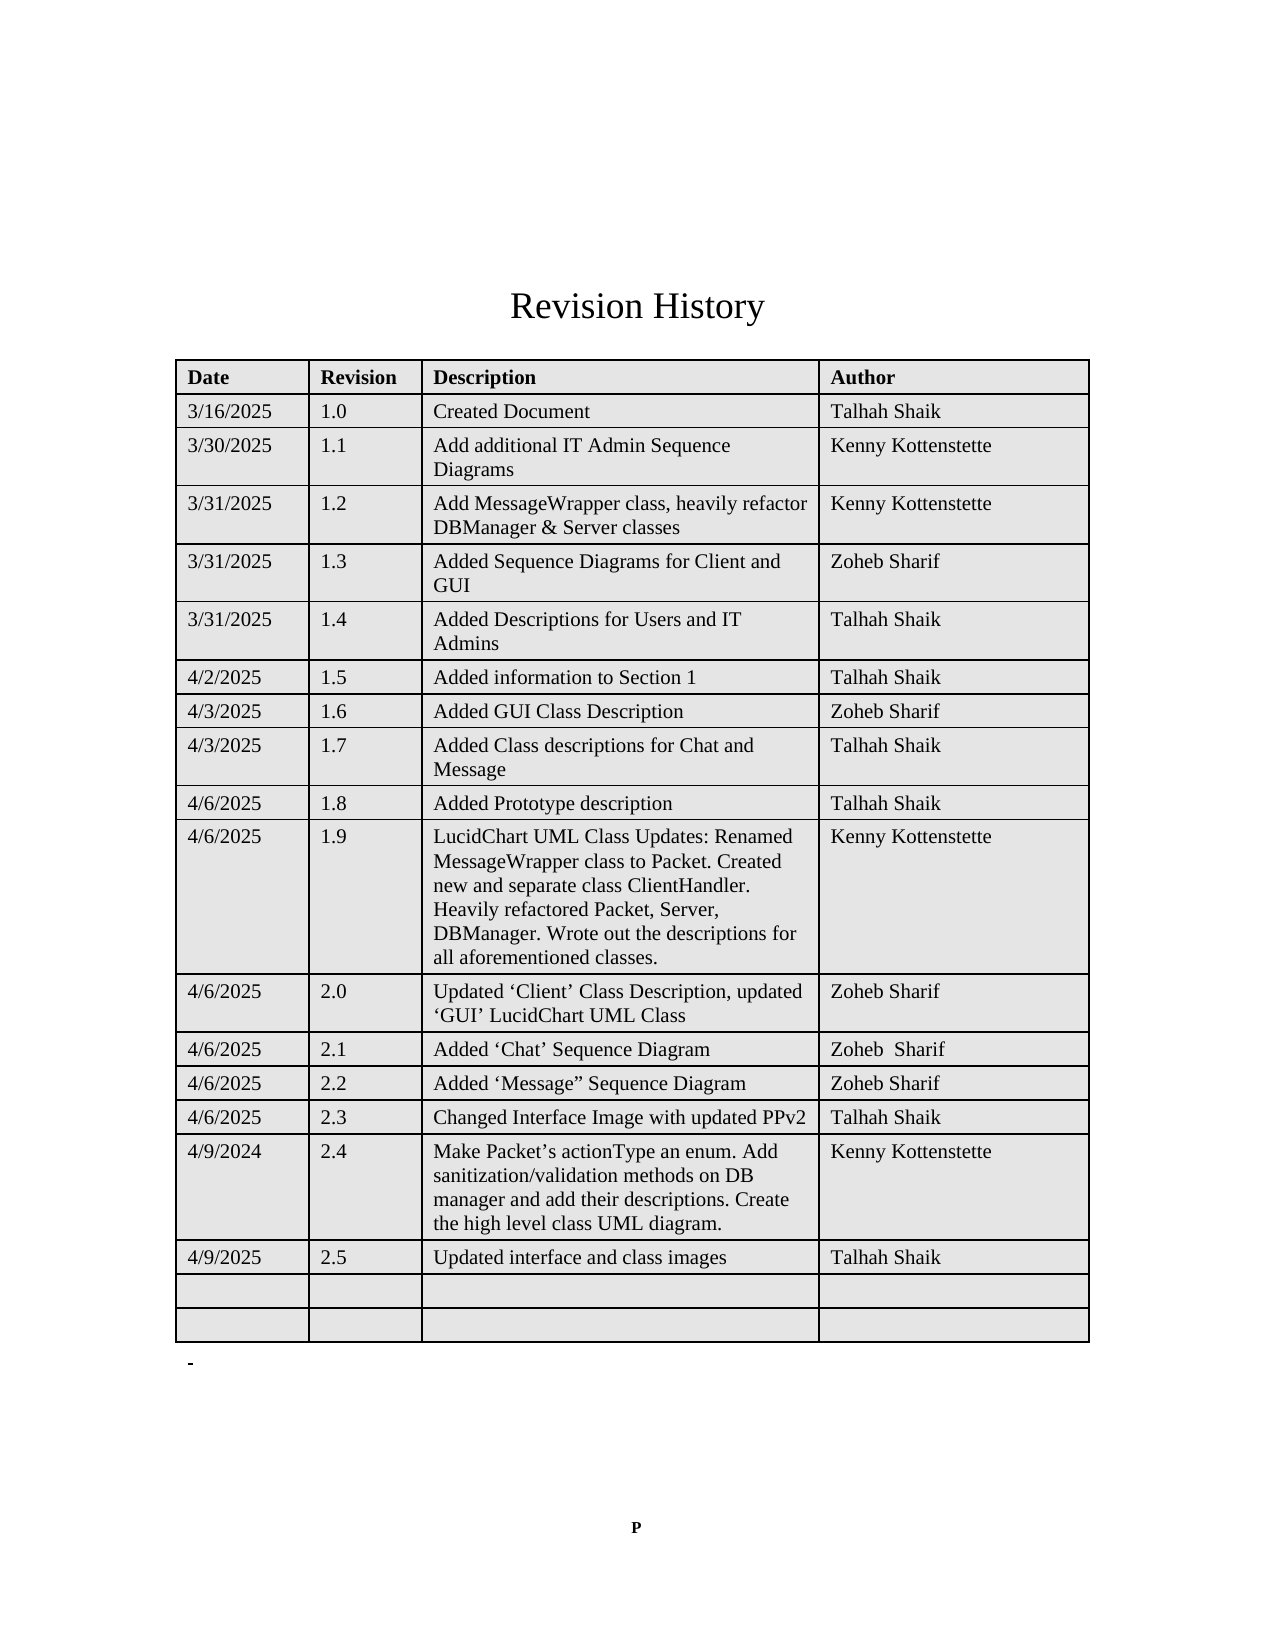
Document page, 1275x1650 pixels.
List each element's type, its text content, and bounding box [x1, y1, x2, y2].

table_cell 3/31/2025 [177, 545, 308, 601]
table_cell Changed Interface Image with updated PPv2 [423, 1101, 818, 1133]
table_cell 4/3/2025 [177, 728, 308, 785]
table_cell 3/16/2025 [177, 395, 308, 427]
table_cell 2.5 [310, 1241, 421, 1273]
table_cell 2.2 [310, 1067, 421, 1099]
table_cell [310, 1275, 421, 1307]
table_cell LucidChart UML Class Updates: Renamed MessageWrapper class to Packet. Created new and separate class ClientHandler. Heavily refactored Packet, Server, DBManager. Wrote out the descriptions for all aforementioned classes. [423, 820, 818, 973]
table_cell 4/2/2025 [177, 661, 308, 693]
table_cell 4/6/2025 [177, 1033, 308, 1065]
table_cell Talhah Shaik [820, 786, 1088, 819]
table_cell 4/6/2025 [177, 786, 308, 819]
table_cell Added Class descriptions for Chat and Message [423, 728, 818, 785]
table_cell Zoheb Sharif [820, 695, 1088, 727]
table_cell Kenny Kottenstette [820, 820, 1088, 973]
table_cell [820, 1309, 1088, 1341]
table_cell 1.4 [310, 602, 421, 659]
table_cell Added Prototype description [423, 786, 818, 819]
table_cell 1.6 [310, 695, 421, 727]
table_cell 1.0 [310, 395, 421, 427]
table_header Revision [310, 361, 421, 393]
table_cell Talhah Shaik [820, 602, 1088, 659]
table_cell 4/6/2025 [177, 820, 308, 973]
table_cell [423, 1309, 818, 1341]
table_cell Talhah Shaik [820, 1101, 1088, 1133]
table_cell 1.5 [310, 661, 421, 693]
table_cell Added ‘Chat’ Sequence Diagram [423, 1033, 818, 1065]
table_cell 1.9 [310, 820, 421, 973]
table_cell Kenny Kottenstette [820, 486, 1088, 543]
table_cell Talhah Shaik [820, 728, 1088, 785]
table_cell [820, 1275, 1088, 1307]
table_cell 2.4 [310, 1135, 421, 1239]
table_header Description [423, 361, 818, 393]
table_cell Updated ‘Client’ Class Description, updated ‘GUI’ LucidChart UML Class [423, 975, 818, 1031]
table_cell 3/31/2025 [177, 602, 308, 659]
table_cell 2.0 [310, 975, 421, 1031]
text Revision History [187, 283, 1087, 326]
table_cell 4/6/2025 [177, 1067, 308, 1099]
table_cell 1.3 [310, 545, 421, 601]
table_cell Talhah Shaik [820, 1241, 1088, 1273]
table_cell 1.1 [310, 428, 421, 485]
table_cell [177, 1275, 308, 1307]
table_cell Talhah Shaik [820, 661, 1088, 693]
table_cell Make Packet’s actionType an enum. Add sanitization/validation methods on DB manager and add their descriptions. Create the high level class UML diagram. [423, 1135, 818, 1239]
table_cell Added ‘Message” Sequence Diagram [423, 1067, 818, 1099]
table_cell Updated interface and class images [423, 1241, 818, 1273]
table_cell Add MessageWrapper class, heavily refactor DBManager & Server classes [423, 486, 818, 543]
table_cell Added Descriptions for Users and IT Admins [423, 602, 818, 659]
table_cell 2.3 [310, 1101, 421, 1133]
table_cell Kenny Kottenstette [820, 428, 1088, 485]
table_cell 2.1 [310, 1033, 421, 1065]
table_cell Zoheb Sharif [820, 1067, 1088, 1099]
table_cell 4/3/2025 [177, 695, 308, 727]
table_cell 3/30/2025 [177, 428, 308, 485]
table_cell 1.2 [310, 486, 421, 543]
table_cell 3/31/2025 [177, 486, 308, 543]
table_header Author [820, 361, 1088, 393]
table_cell Added Sequence Diagrams for Client and GUI [423, 545, 818, 601]
table_cell Talhah Shaik [820, 395, 1088, 427]
table_cell 4/9/2025 [177, 1241, 308, 1273]
table_cell Kenny Kottenstette [820, 1135, 1088, 1239]
table_cell Created Document [423, 395, 818, 427]
table_cell Add additional IT Admin Sequence Diagrams [423, 428, 818, 485]
table_cell Zoheb Sharif [820, 545, 1088, 601]
table_cell Zoheb Sharif [820, 975, 1088, 1031]
table_header Date [177, 361, 308, 393]
table_cell 4/6/2025 [177, 975, 308, 1031]
table_cell 1.8 [310, 786, 421, 819]
table_cell 4/6/2025 [177, 1101, 308, 1133]
table_cell [310, 1309, 421, 1341]
table_cell Added information to Section 1 [423, 661, 818, 693]
table_cell [177, 1309, 308, 1341]
table_cell 4/9/2024 [177, 1135, 308, 1239]
table_cell Added GUI Class Description [423, 695, 818, 727]
table_cell 1.7 [310, 728, 421, 785]
table_cell Zoheb Sharif [820, 1033, 1088, 1065]
table_cell [423, 1275, 818, 1307]
